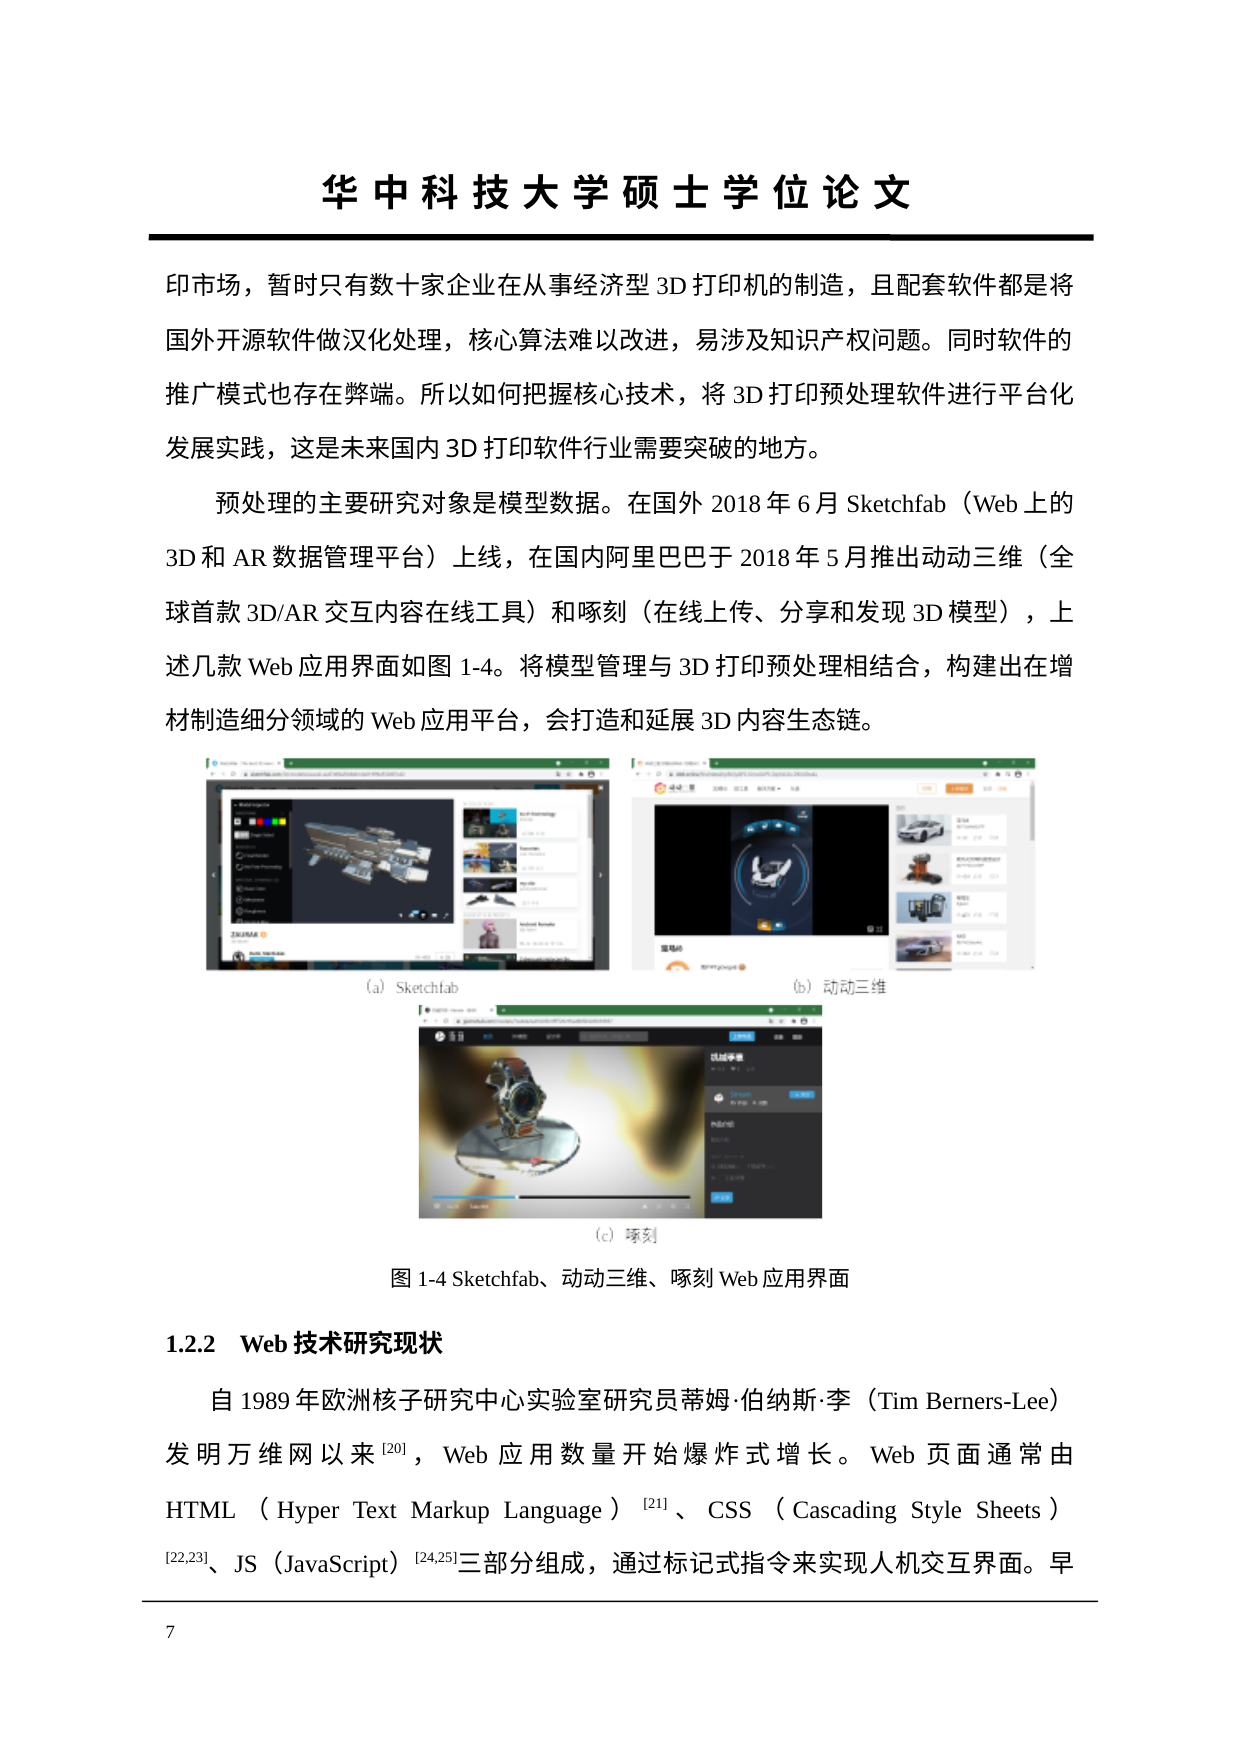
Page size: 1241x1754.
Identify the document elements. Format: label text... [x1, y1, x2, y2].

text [165, 1380, 1075, 1580]
subtitle Web技术研究现状 [165, 1323, 1075, 1359]
text 图 1-4 Sketchfab、动动三维、啄刻Web应用界面 [165, 1261, 1075, 1293]
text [165, 266, 1075, 465]
text 预处理的主要研究对象是模型数据。在国外2018年6月Sketchfab（Web上的3D和AR数据管理平台）上线，在国内阿里巴巴于2018年5月推出动动三维（全球首款3D/AR交互内容在线工具）和啄刻（在线上传、分享和发现3D模型），上述几款Web应用界面如图 1-4。将模型管理与3D打印预处理相结合，构建出在增材制造细分领域的Web应用平台，会打造和延展3D内容生态链。 [165, 483, 1075, 737]
